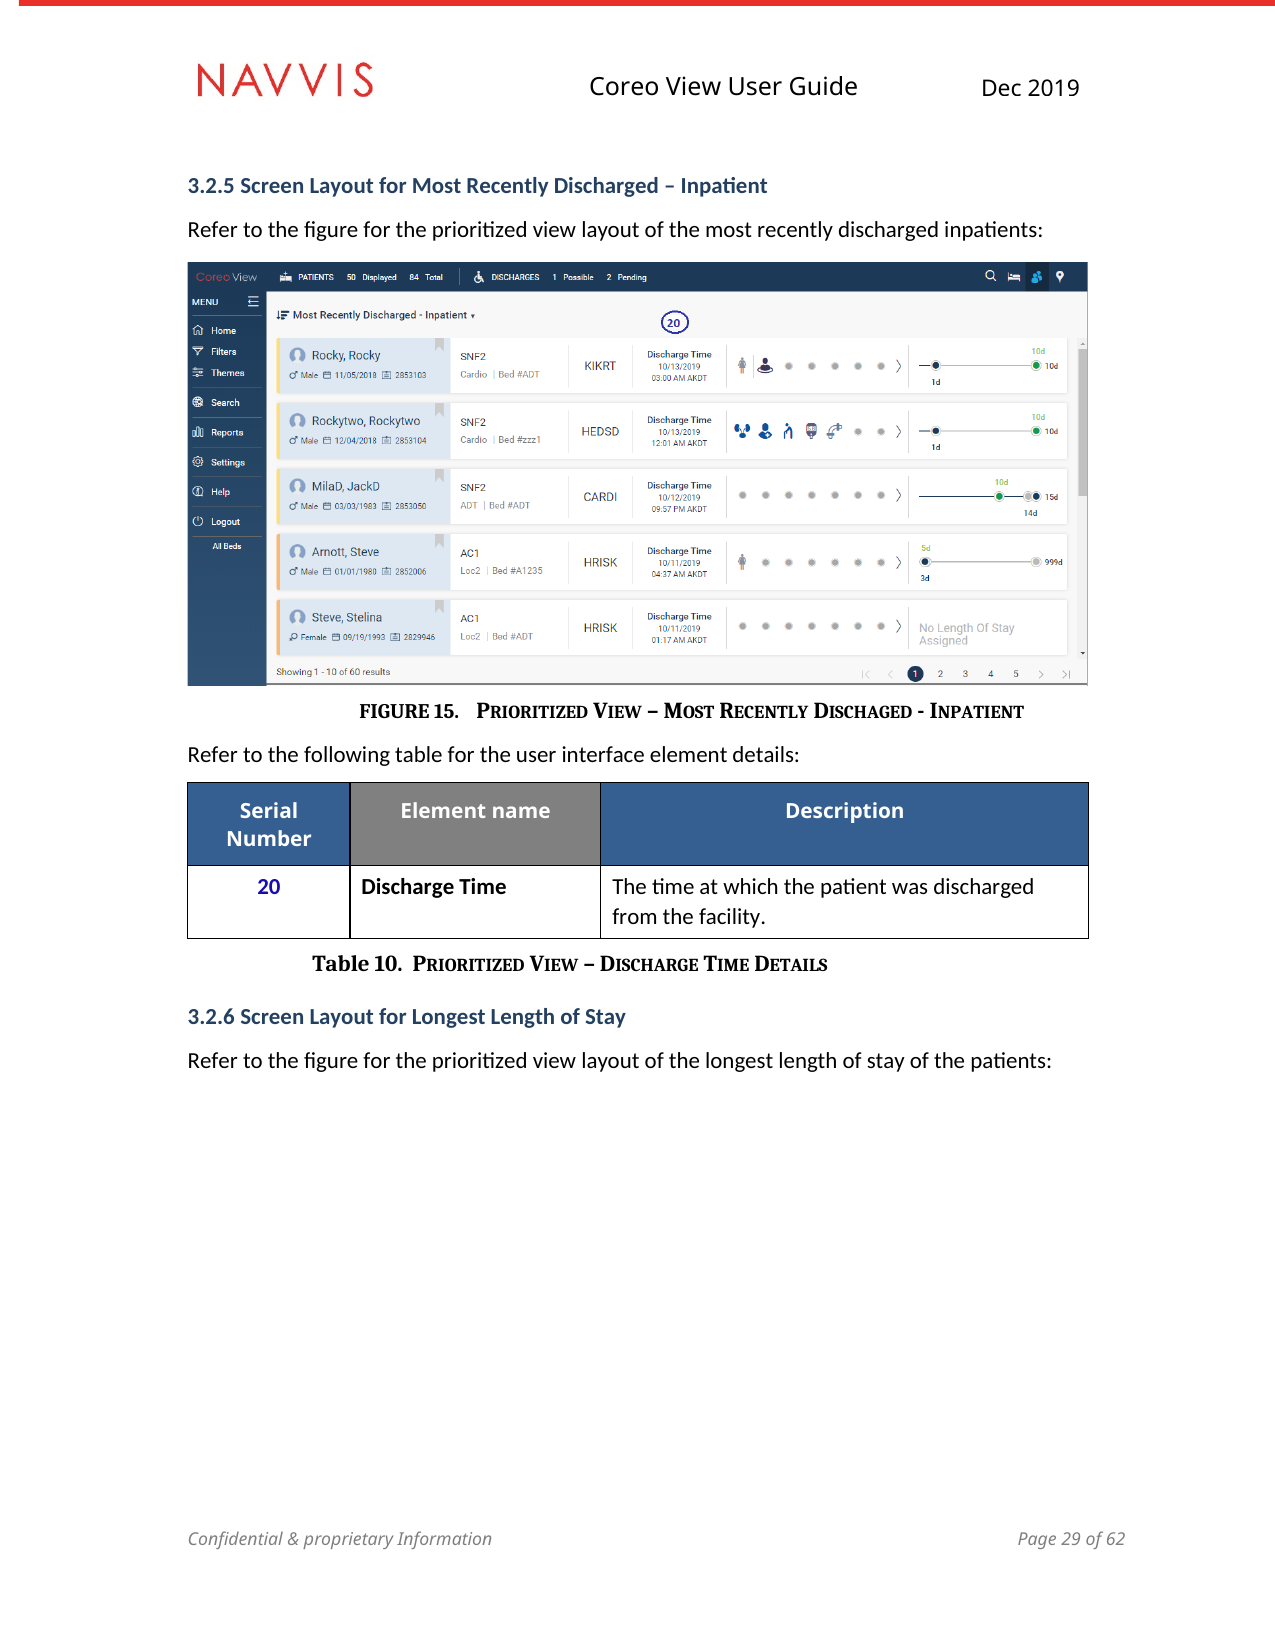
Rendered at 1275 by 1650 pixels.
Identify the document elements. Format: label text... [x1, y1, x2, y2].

table_header Serial Number [188, 783, 349, 865]
text Refer to the following table for the user interface element details: [187, 740, 1087, 768]
picture [187, 262, 1088, 686]
subtitle Screen Layout for Most Recently Discharged – Inpatient [187, 171, 1087, 199]
picture [187, 55, 383, 104]
text Prioritized View – Discharge Time Details [312, 951, 1087, 977]
table_cell The time at which the patient was discharged from the facility. [601, 866, 1088, 937]
table_cell Discharge Time [351, 866, 600, 937]
table_cell 20 [188, 866, 349, 937]
text Prioritized View – Most Recently Dischaged - Inpatient [296, 698, 1087, 724]
text Refer to the figure for the prioritized view layout of the longest length of stay of the patients: [187, 1047, 1087, 1075]
text Refer to the figure for the prioritized view layout of the most recently discharged inpatients: [187, 216, 1087, 243]
table_header Element name [351, 783, 600, 865]
subtitle Screen Layout for Longest Length of Stay [187, 1002, 1087, 1030]
table_header Description [601, 783, 1088, 865]
